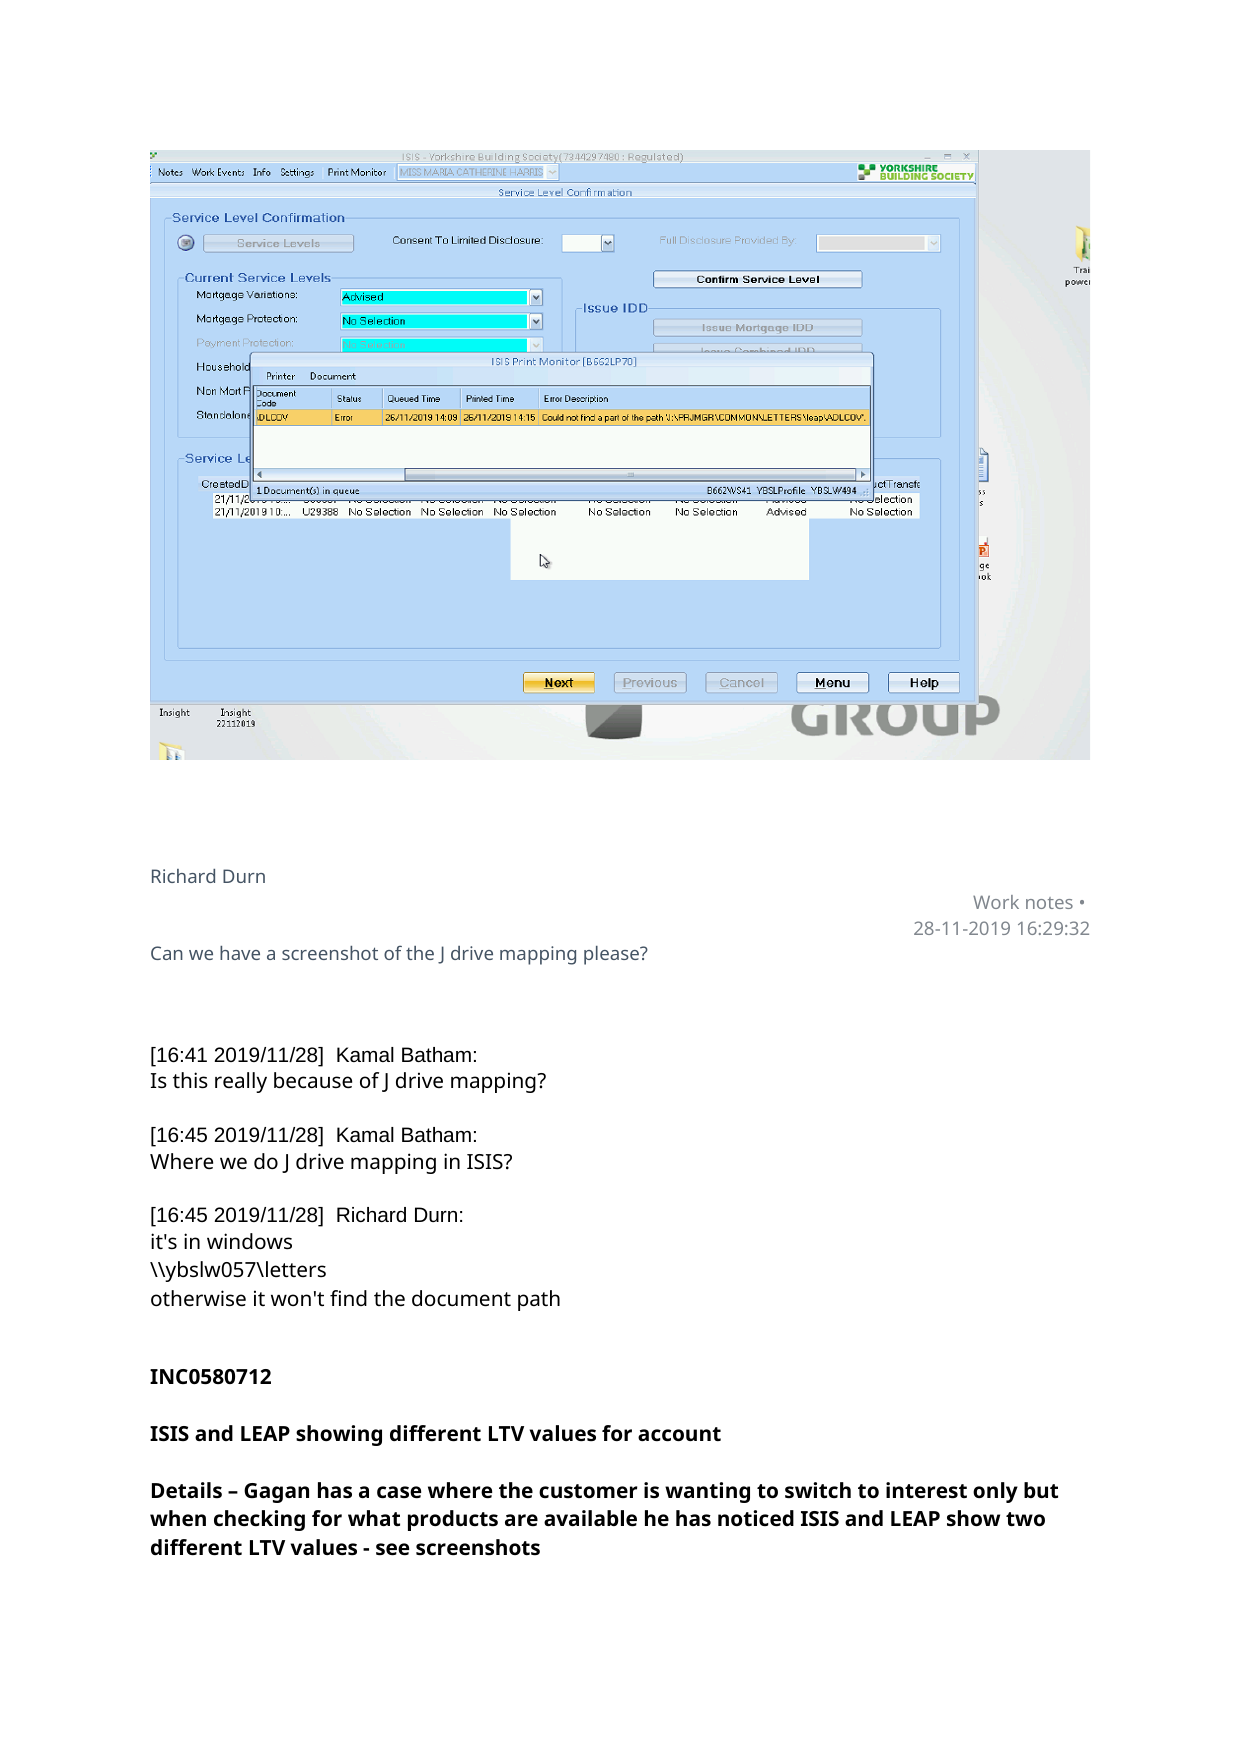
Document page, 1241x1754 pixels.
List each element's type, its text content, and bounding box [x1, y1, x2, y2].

text 28-11-2019 16:29:32 [150, 915, 1090, 940]
picture [150, 150, 1091, 760]
text [‏28/‏11/‏2019 16:41] Kamal Batham: Is this really because of J drive mapping? [‏28/‏11/‏2019 16:45] Kamal Batham: Where we do J drive mapping in ISIS? [‏28/‏11/‏2019 16:45] Richard Durn: it's in windows \\ybslw057\letters otherwise it won't find the document path [150, 1042, 1090, 1334]
text Work notes • [150, 889, 1090, 915]
text Can we have a screenshot of the J drive mapping please? [150, 940, 1090, 966]
text ISIS and LEAP showing different LTV values for account [150, 1419, 1090, 1447]
text INC0580712 [150, 1362, 1090, 1391]
text Details – Gagan has a case where the customer is wanting to switch to interest only but when checking for what products are available he has noticed ISIS and LEAP show two different LTV values - see screenshots [150, 1476, 1090, 1561]
text Richard Durn [150, 864, 1090, 889]
